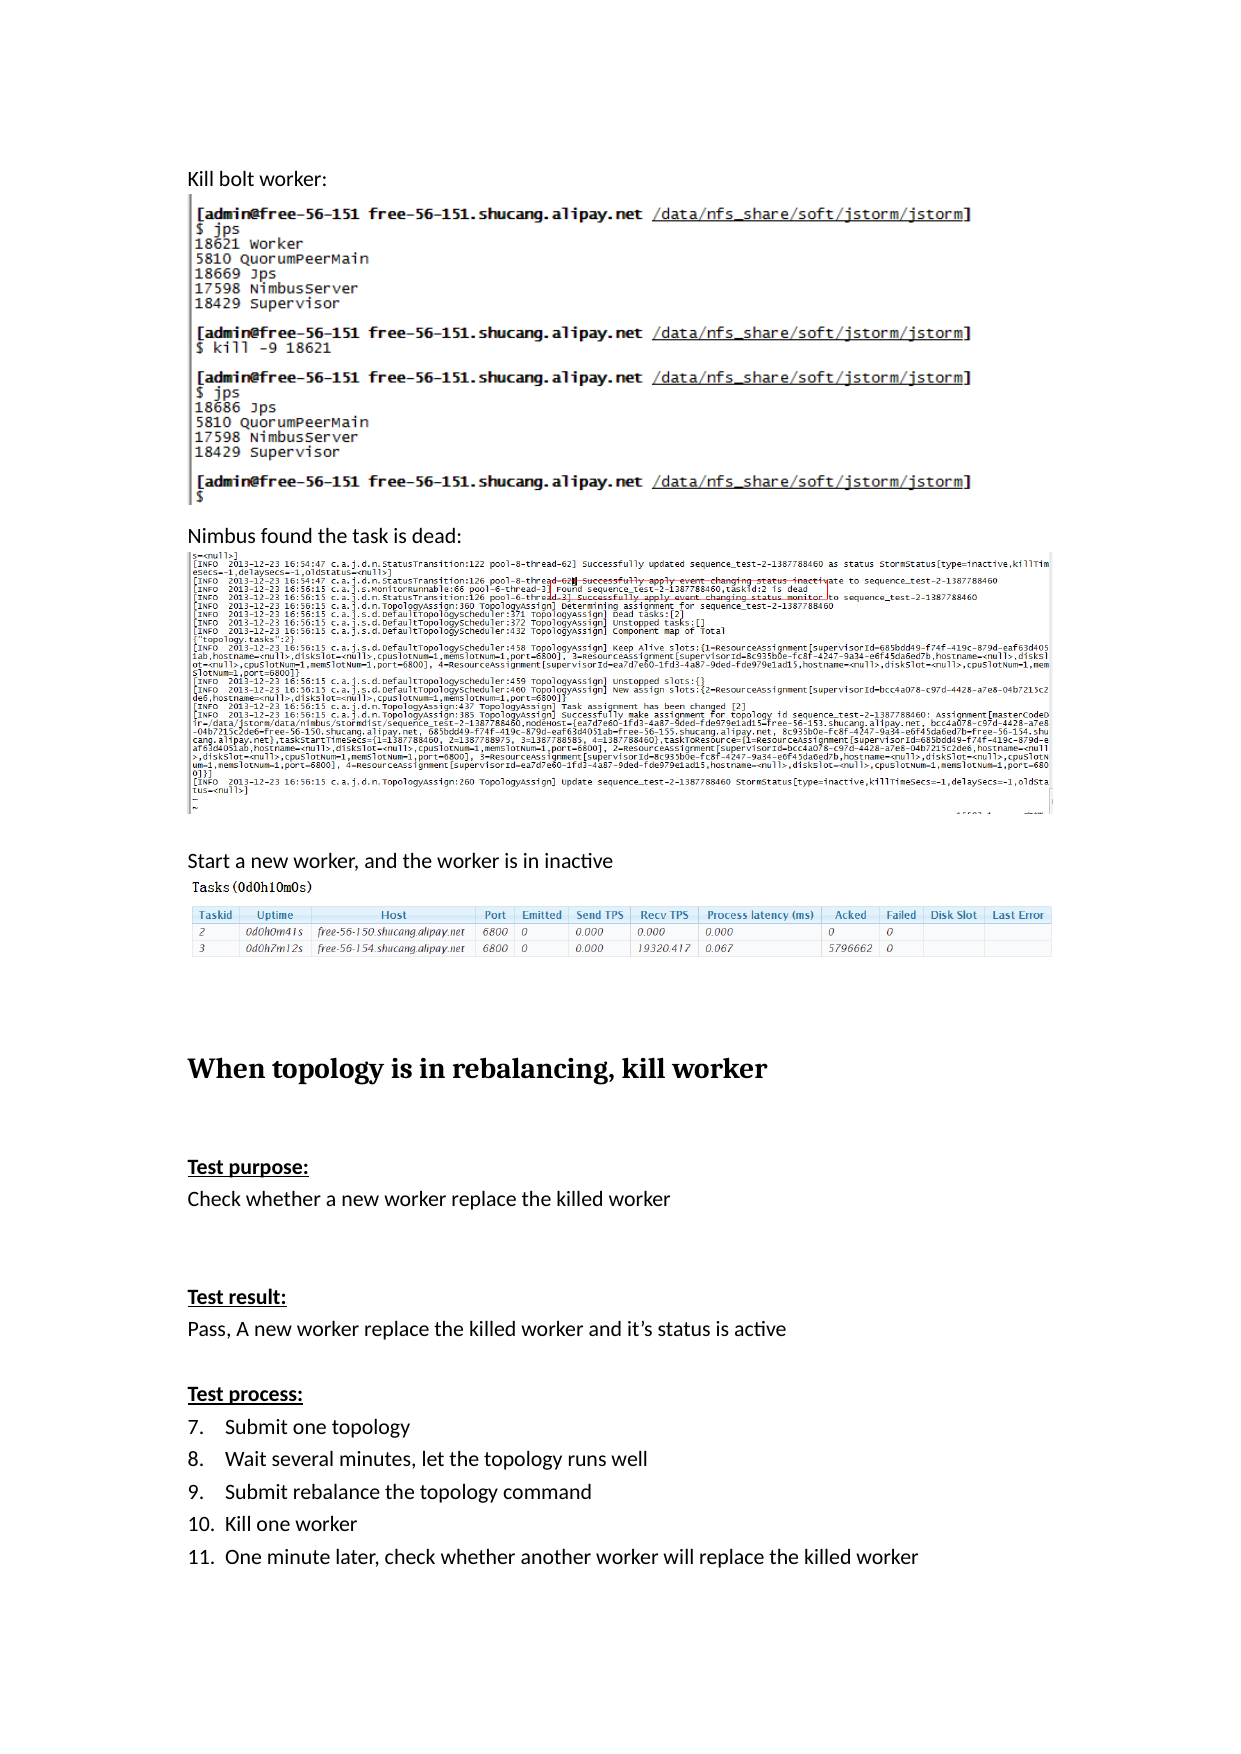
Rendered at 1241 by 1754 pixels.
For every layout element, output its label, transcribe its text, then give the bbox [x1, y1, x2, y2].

subtitle When topology is in rebalancing, kill worker [187, 1036, 1053, 1101]
picture [187, 552, 1053, 814]
picture [187, 194, 1053, 505]
text Test process: [187, 1378, 1053, 1410]
text Test purpose: [187, 1150, 1053, 1183]
list Submit one topology [187, 1410, 1053, 1443]
list One minute later, check whether another worker will replace the killed worker [187, 1540, 1053, 1573]
text Nimbus found the task is dead: [187, 519, 1053, 552]
text Test result: [187, 1280, 1053, 1313]
picture [187, 877, 1053, 964]
list Kill one worker [187, 1508, 1053, 1540]
text Kill bolt worker: [187, 162, 1053, 194]
text Pass, A new worker replace the killed worker and it’s status is active [187, 1313, 1053, 1345]
list Wait several minutes, let the topology runs well [187, 1443, 1053, 1475]
text Start a new worker, and the worker is in inactive [187, 844, 1053, 877]
list Submit rebalance the topology command [187, 1475, 1053, 1508]
text Check whether a new worker replace the killed worker [187, 1183, 1053, 1215]
